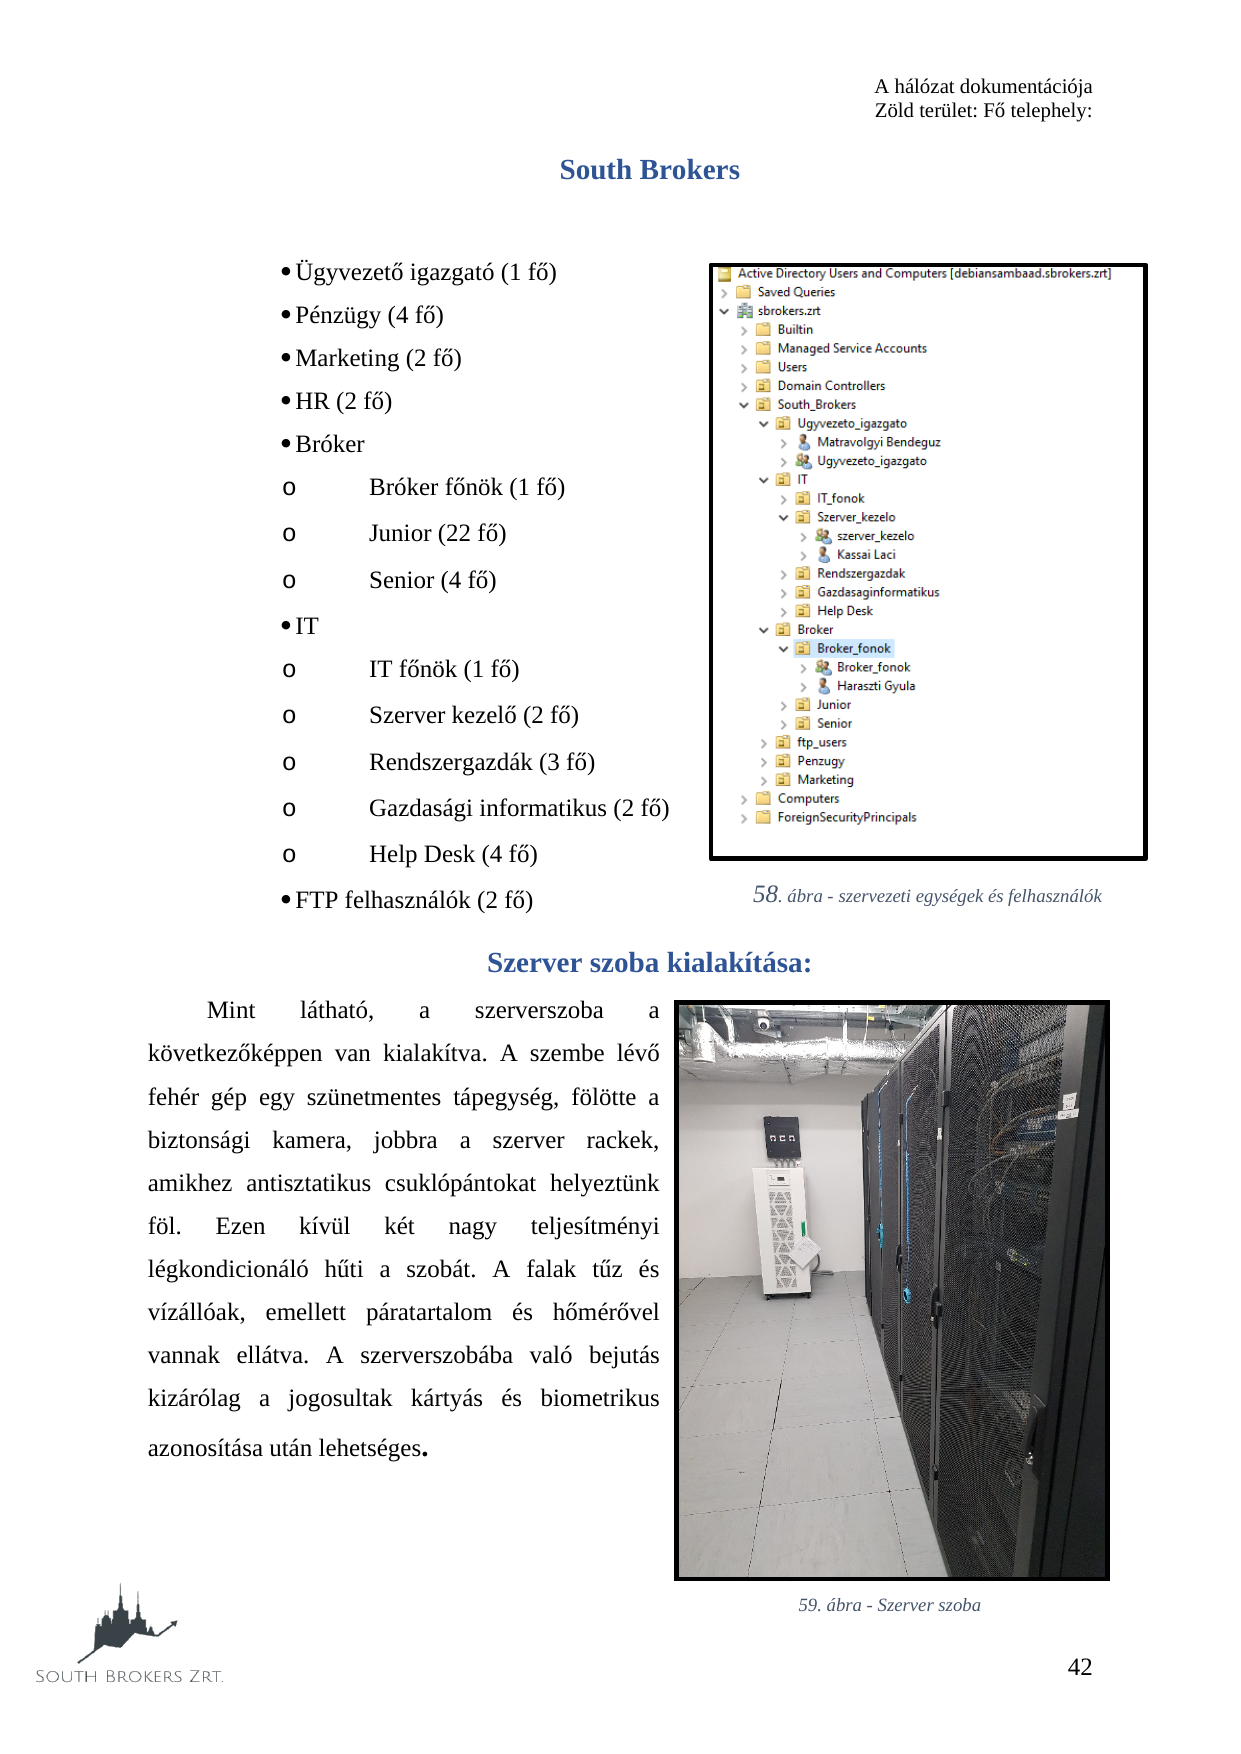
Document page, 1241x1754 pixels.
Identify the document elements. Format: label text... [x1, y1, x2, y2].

list Senior (4 fő) [223, 565, 709, 596]
list Marketing (2 fő) [223, 343, 709, 372]
picture [679, 1005, 1105, 1577]
list Szerver kezelő (2 fő) [223, 700, 709, 731]
list IT [223, 611, 709, 640]
list Ügyvezető igazgató (1 fő) [223, 257, 1093, 285]
list FTP felhasználók (2 fő) [223, 885, 1093, 914]
text Mint látható, a szerverszoba a következőképpen van kialakítva. A szembe lévő fehér gép egy szünetmentes tápegység, fölötte a biztonsági kamera, jobbra a szerver rackek, amikhez antisztatikus csuklópántokat helyeztünk föl. Ezen kívül két nagy teljesítményi légkondicionáló hűti a szobát. A falak tűz és vízállóak, emellett páratartalom és hőmérővel vannak ellátva. A szerverszobába való bejutás kizárólag a jogosultak kártyás és biometrikus azonosítása után lehetséges. [148, 995, 1093, 1463]
list Gazdasági informatikus (2 fő) [223, 793, 709, 824]
list Pénzügy (4 fő) [223, 300, 709, 328]
picture [713, 267, 1143, 856]
subtitle Szerver szoba kialakítása: [148, 945, 1093, 979]
picture [0, 1531, 255, 1754]
list Junior (22 fő) [223, 518, 709, 549]
list HR (2 fő) [223, 386, 709, 415]
list Rendszergazdák (3 fő) [223, 747, 709, 777]
list Help Desk (4 fő) [223, 839, 1093, 870]
list Bróker főnök (1 fő) [223, 472, 709, 503]
list IT főnök (1 fő) [223, 654, 709, 685]
subtitle South Brokers [148, 152, 1093, 185]
list Bróker [223, 429, 709, 458]
